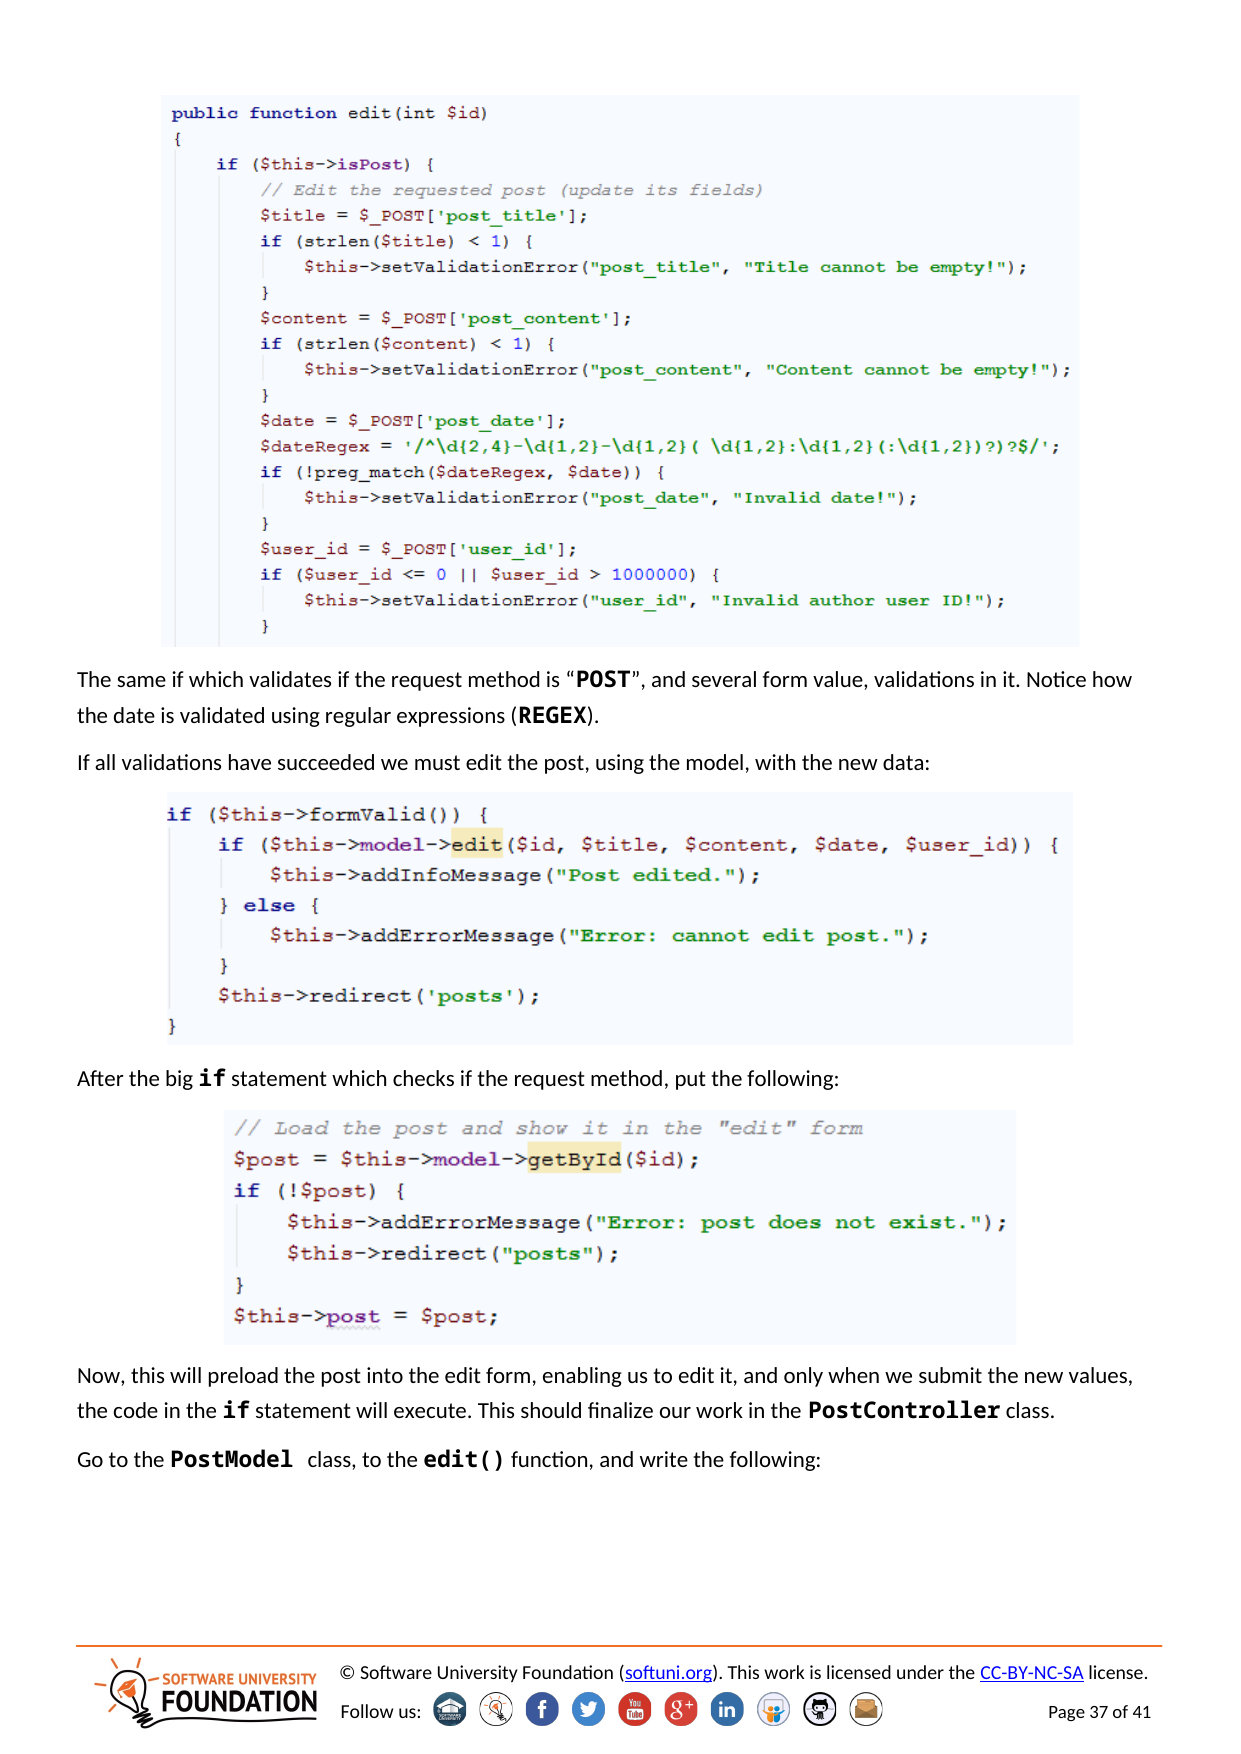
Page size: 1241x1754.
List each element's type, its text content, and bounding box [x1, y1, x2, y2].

picture [618, 1692, 652, 1726]
picture [479, 1692, 513, 1726]
picture [223, 1110, 1017, 1345]
text If all validations have succeeded we must edit the post, using the model, with the new data: [77, 748, 1163, 776]
picture [160, 95, 1080, 647]
picture [757, 1692, 790, 1726]
picture [803, 1692, 837, 1726]
picture [433, 1692, 467, 1726]
text Now, this will preload the post into the edit form, enabling us to edit it, and only when we submit the new values, the code in the if statement will execute. This should finalize our work in the PostController class. [77, 1362, 1163, 1426]
picture [167, 792, 1074, 1045]
picture [849, 1692, 883, 1726]
text Go to the PostModel class, to the edit() function, and write the following: [77, 1443, 1163, 1474]
picture [664, 1692, 698, 1726]
text After the big if statement which checks if the request method, put the following: [77, 1062, 1163, 1093]
picture [710, 1692, 744, 1726]
text The same if which validates if the request method is “POST”, and several form value, validations in it. Notice how the date is validated using regular expressions (REGEX). [77, 663, 1163, 731]
picture [572, 1692, 605, 1726]
picture [93, 1656, 317, 1729]
picture [525, 1692, 559, 1726]
